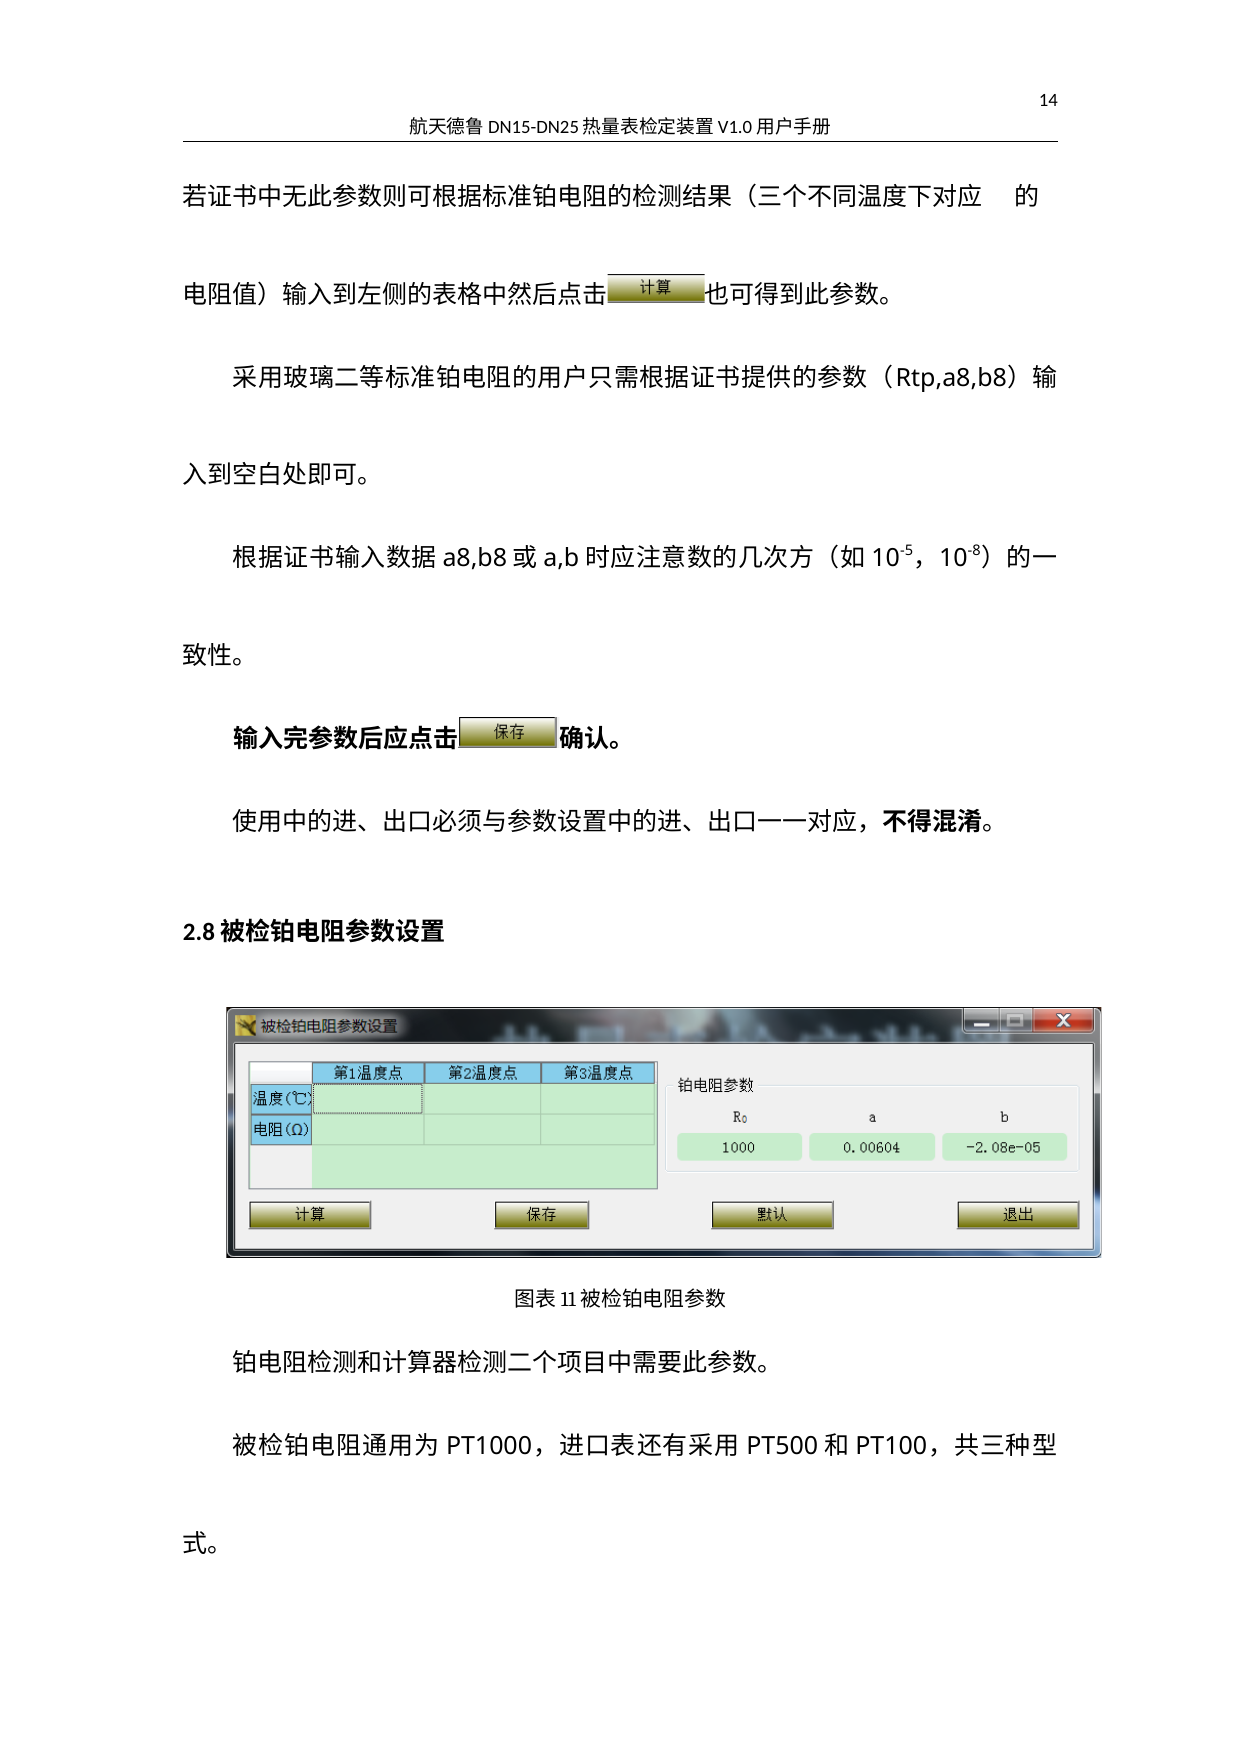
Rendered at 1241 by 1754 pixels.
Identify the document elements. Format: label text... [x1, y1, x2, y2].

picture [457, 717, 560, 748]
text 使用中的进、出口必须与参数设置中的进、出口一一对应，不得混淆。 [183, 787, 1058, 852]
picture [226, 1007, 1102, 1258]
picture [607, 273, 705, 303]
text 采用玻璃二等标准铂电阻的用户只需根据证书提供的参数（Rtp,a8,b8）输入到空白处即可。 [183, 343, 1058, 505]
subtitle 2.8被检铂电阻参数设置 [183, 897, 1058, 962]
text 输入完参数后应点击确认。 [183, 704, 1058, 769]
text 图表 11 被检铂电阻参数 [183, 1281, 1058, 1313]
text 铂电阻检测和计算器检测二个项目中需要此参数。 [183, 1328, 1058, 1393]
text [183, 162, 1058, 324]
text 被检铂电阻通用为PT1000，进口表还有采用PT500和PT100，共三种型式。 [183, 1411, 1058, 1574]
text 根据证书输入数据a8,b8或a,b时应注意数的几次方（如10-5，10-8）的一致性。 [183, 523, 1058, 686]
